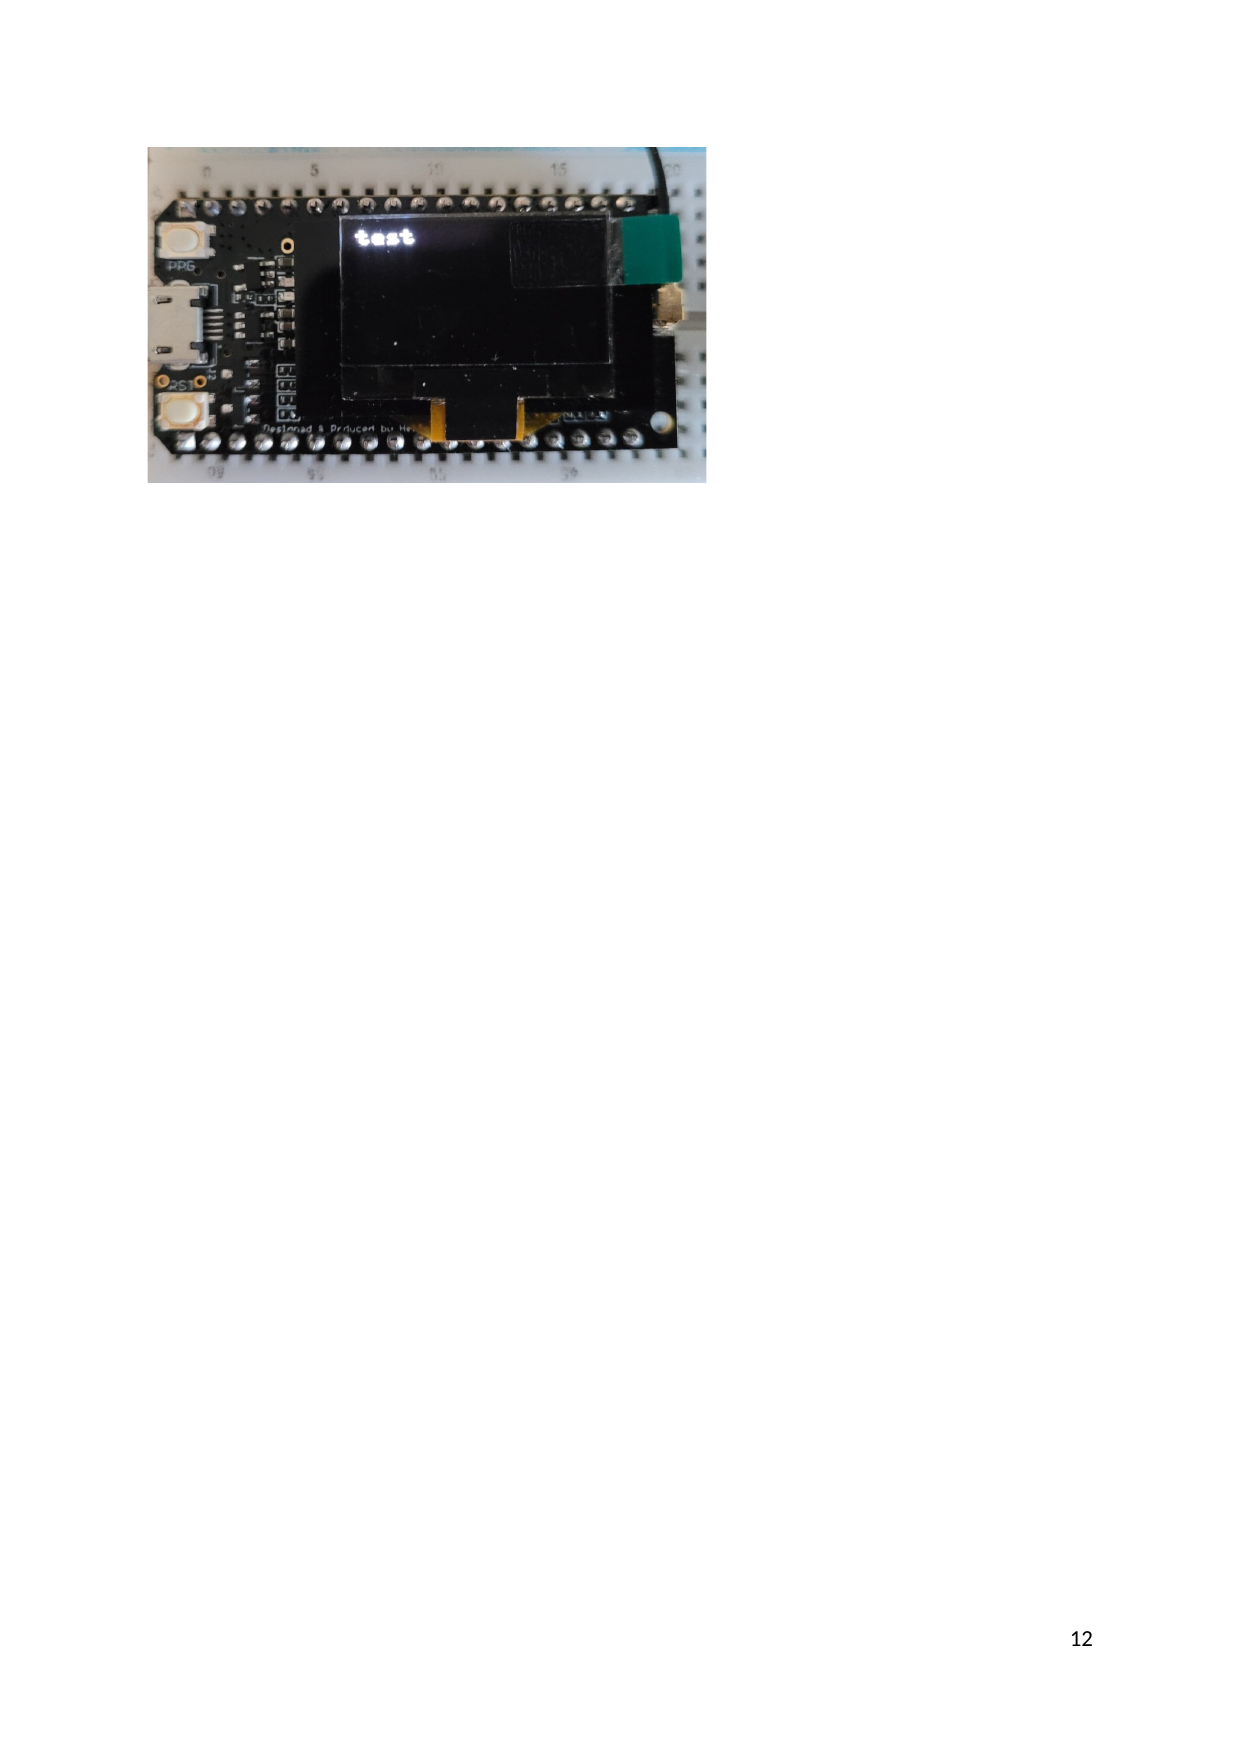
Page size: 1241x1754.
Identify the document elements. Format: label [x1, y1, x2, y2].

picture [147, 147, 707, 483]
